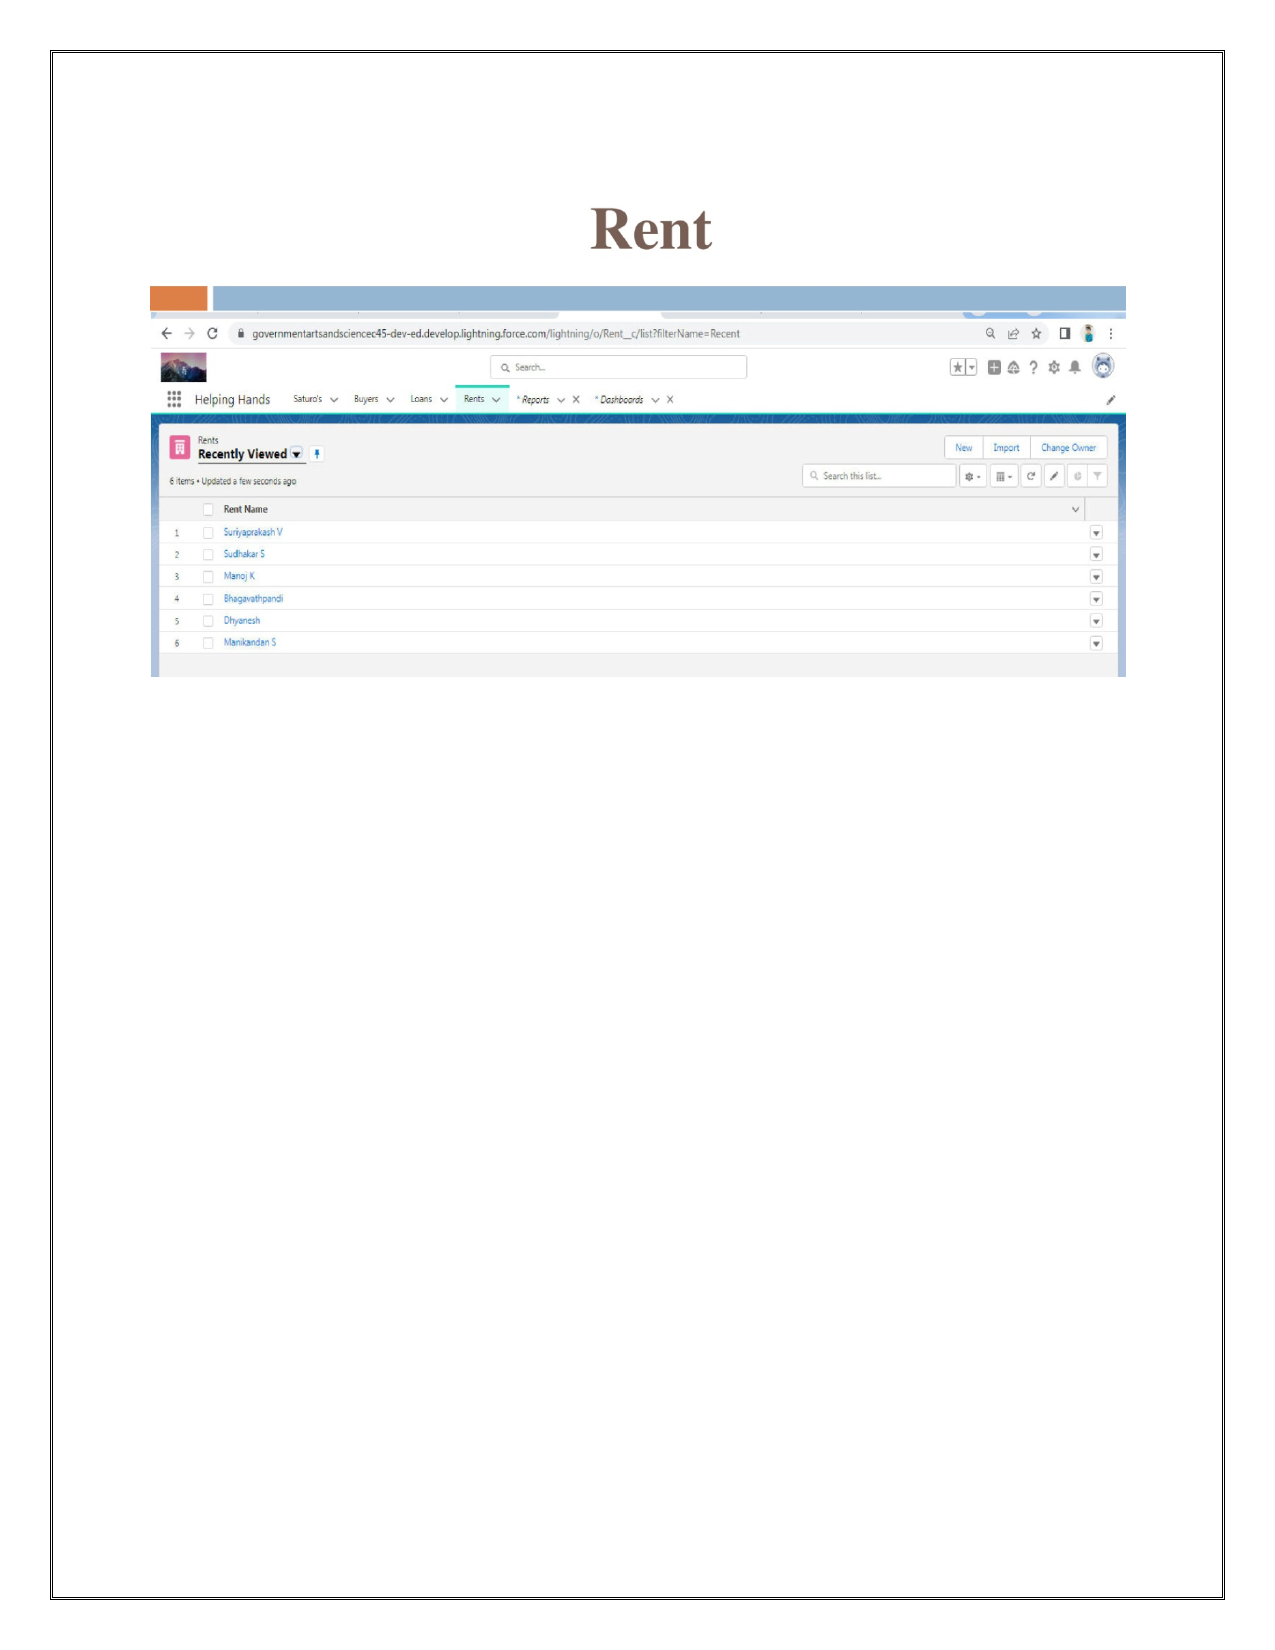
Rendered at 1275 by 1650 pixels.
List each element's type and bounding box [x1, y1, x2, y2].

picture [150, 150, 1125, 677]
